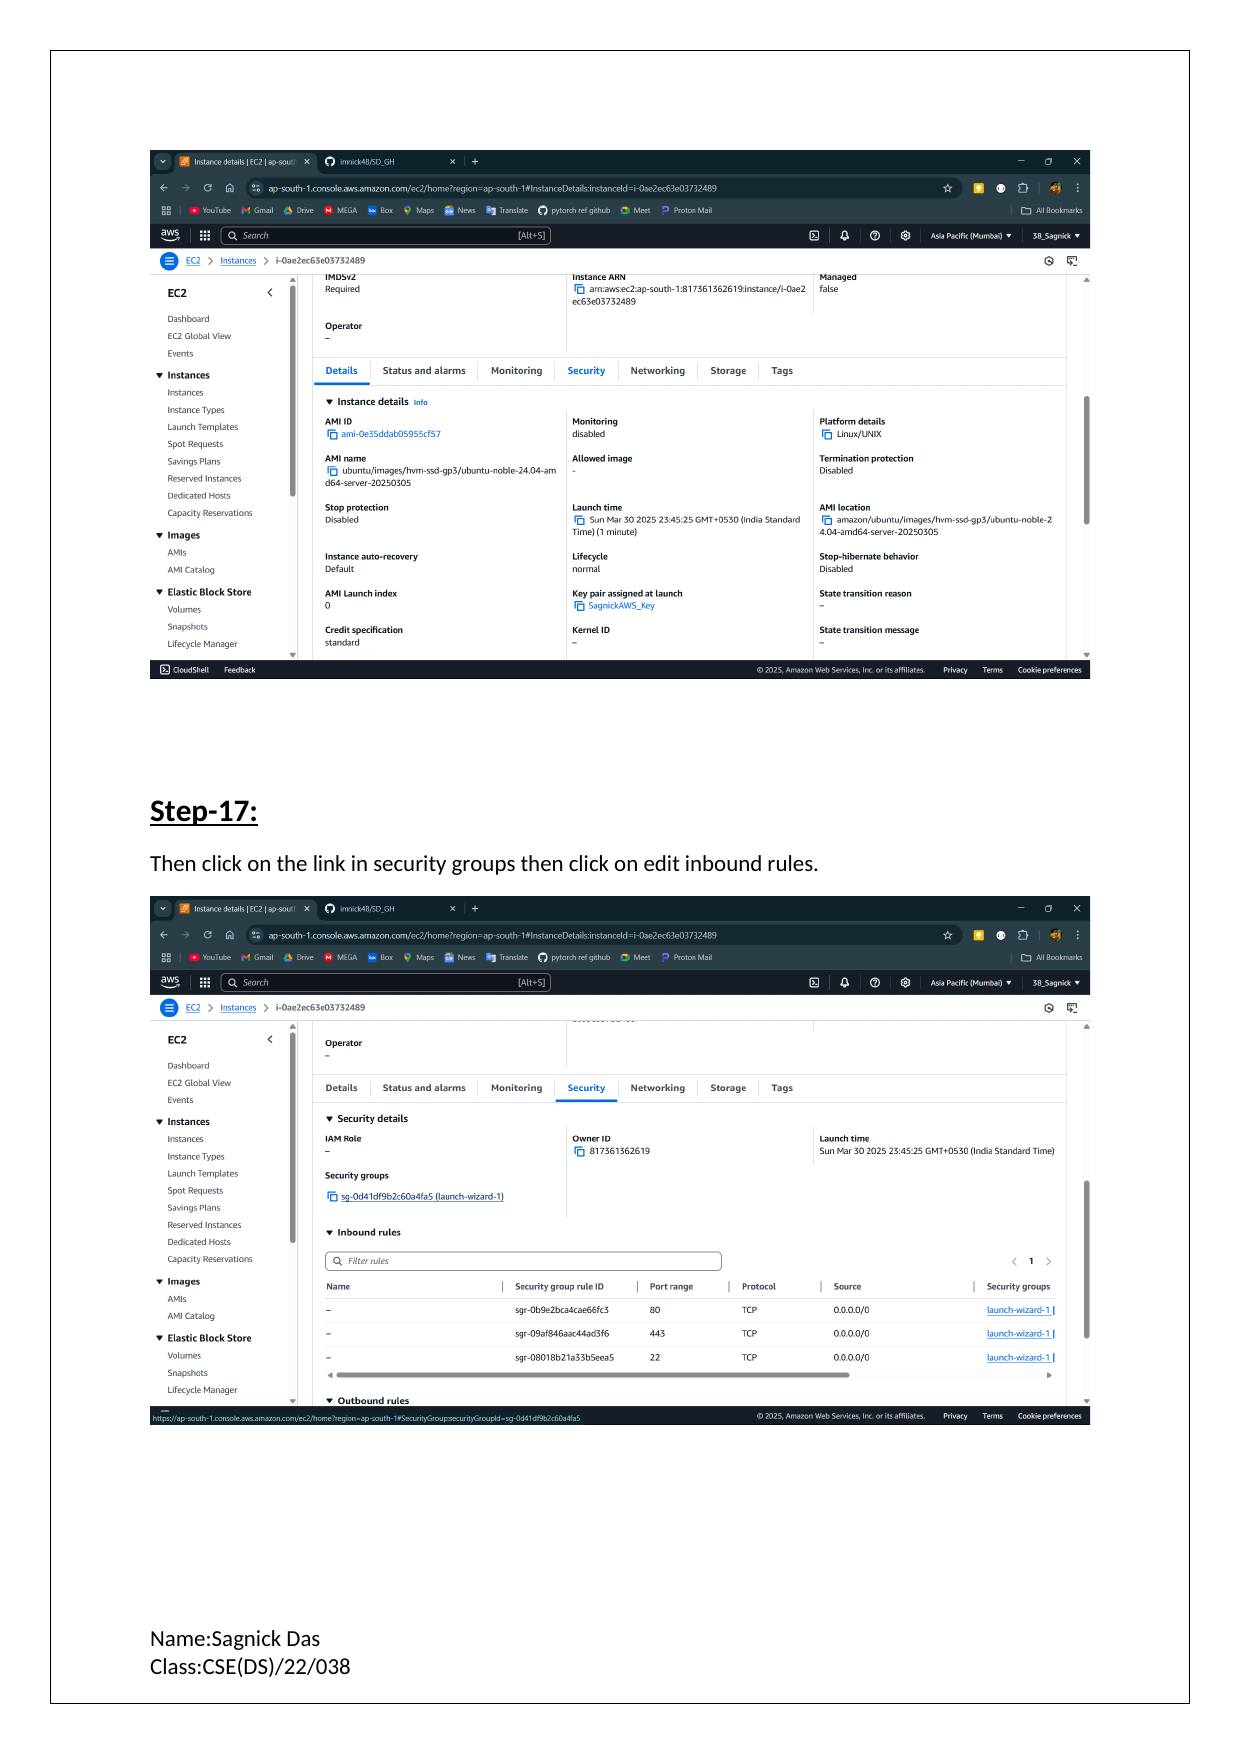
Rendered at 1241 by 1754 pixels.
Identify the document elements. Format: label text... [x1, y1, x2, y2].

text Step-17: [150, 791, 1090, 829]
picture [150, 896, 1091, 1425]
picture [150, 150, 1091, 679]
text Then click on the link in security groups then click on edit inbound rules. [150, 849, 1090, 877]
